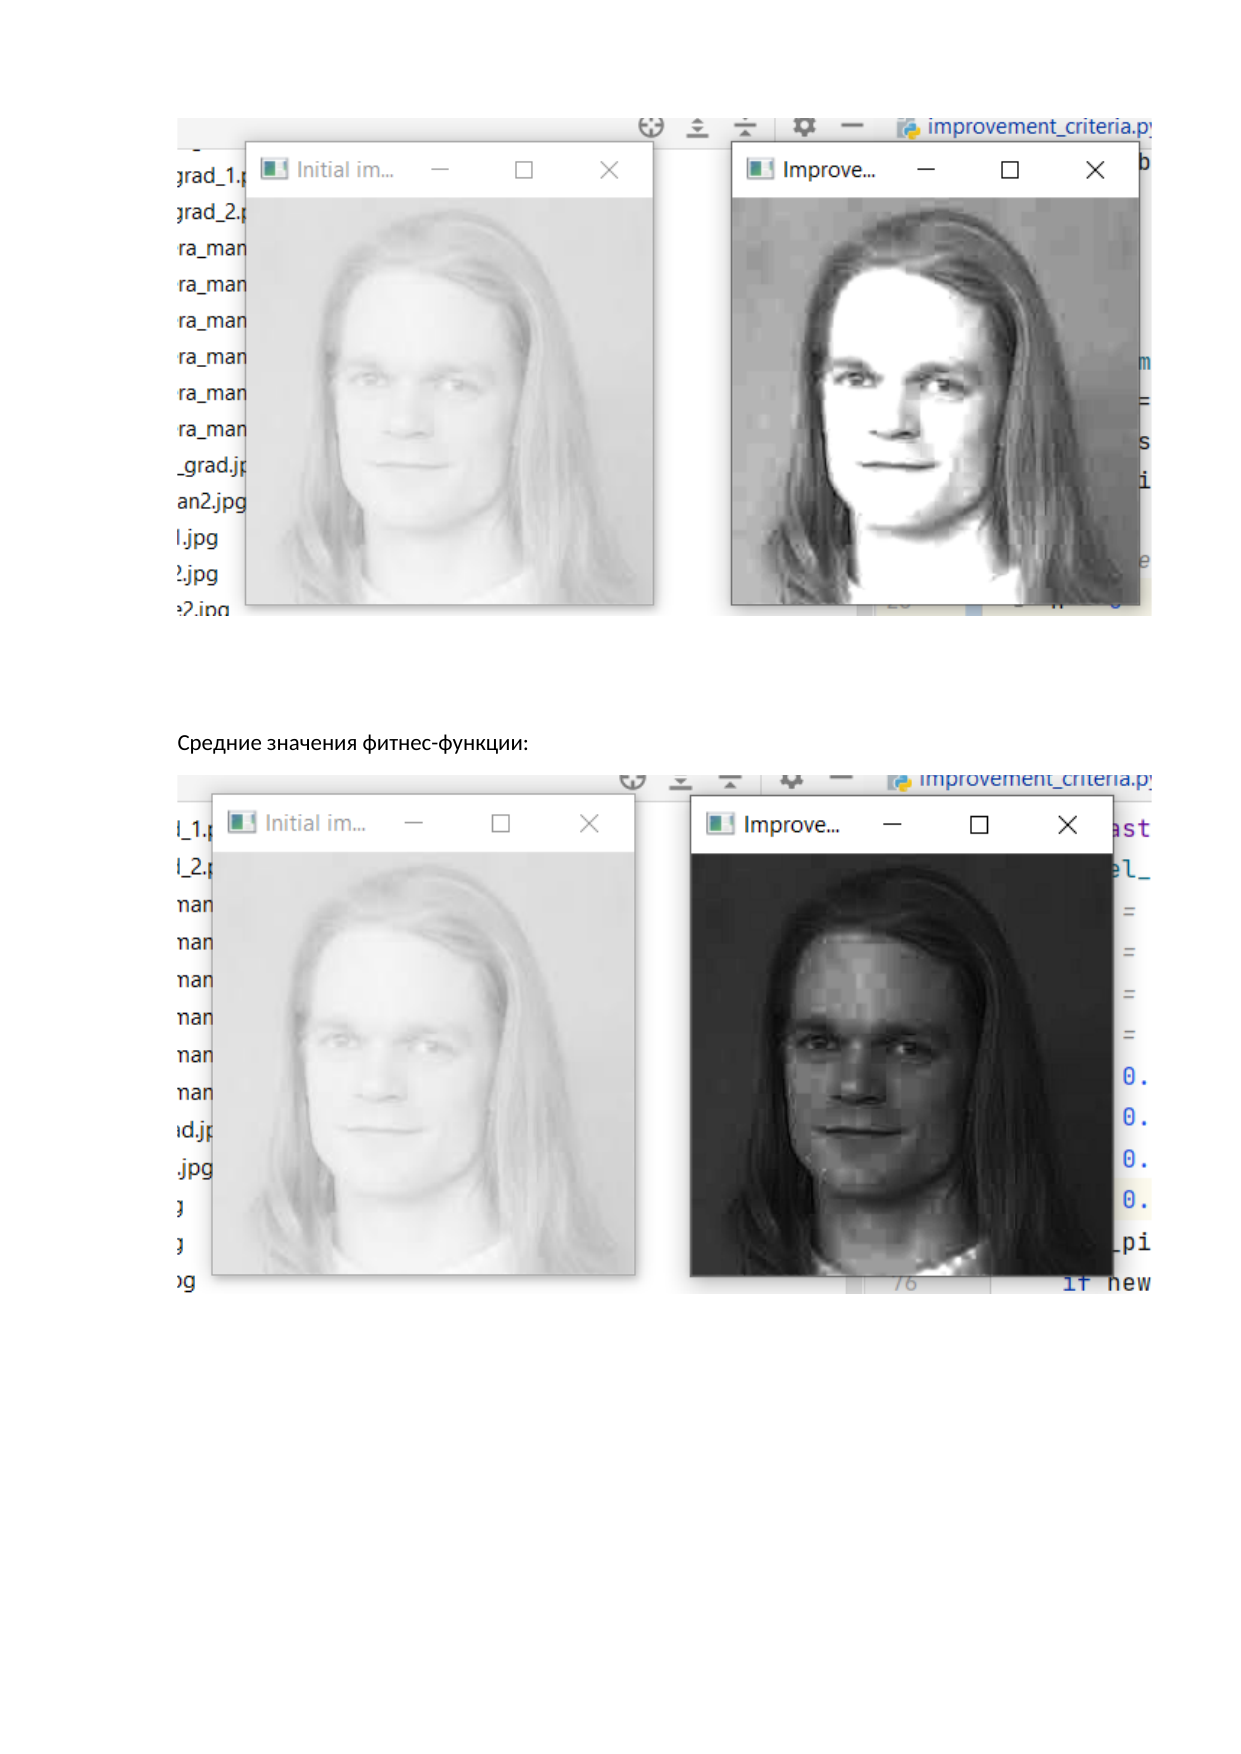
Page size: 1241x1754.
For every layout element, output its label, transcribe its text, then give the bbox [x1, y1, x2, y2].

picture [177, 775, 1152, 1294]
text Средние значения фитнес-функции: [177, 728, 1152, 756]
picture [177, 118, 1152, 616]
